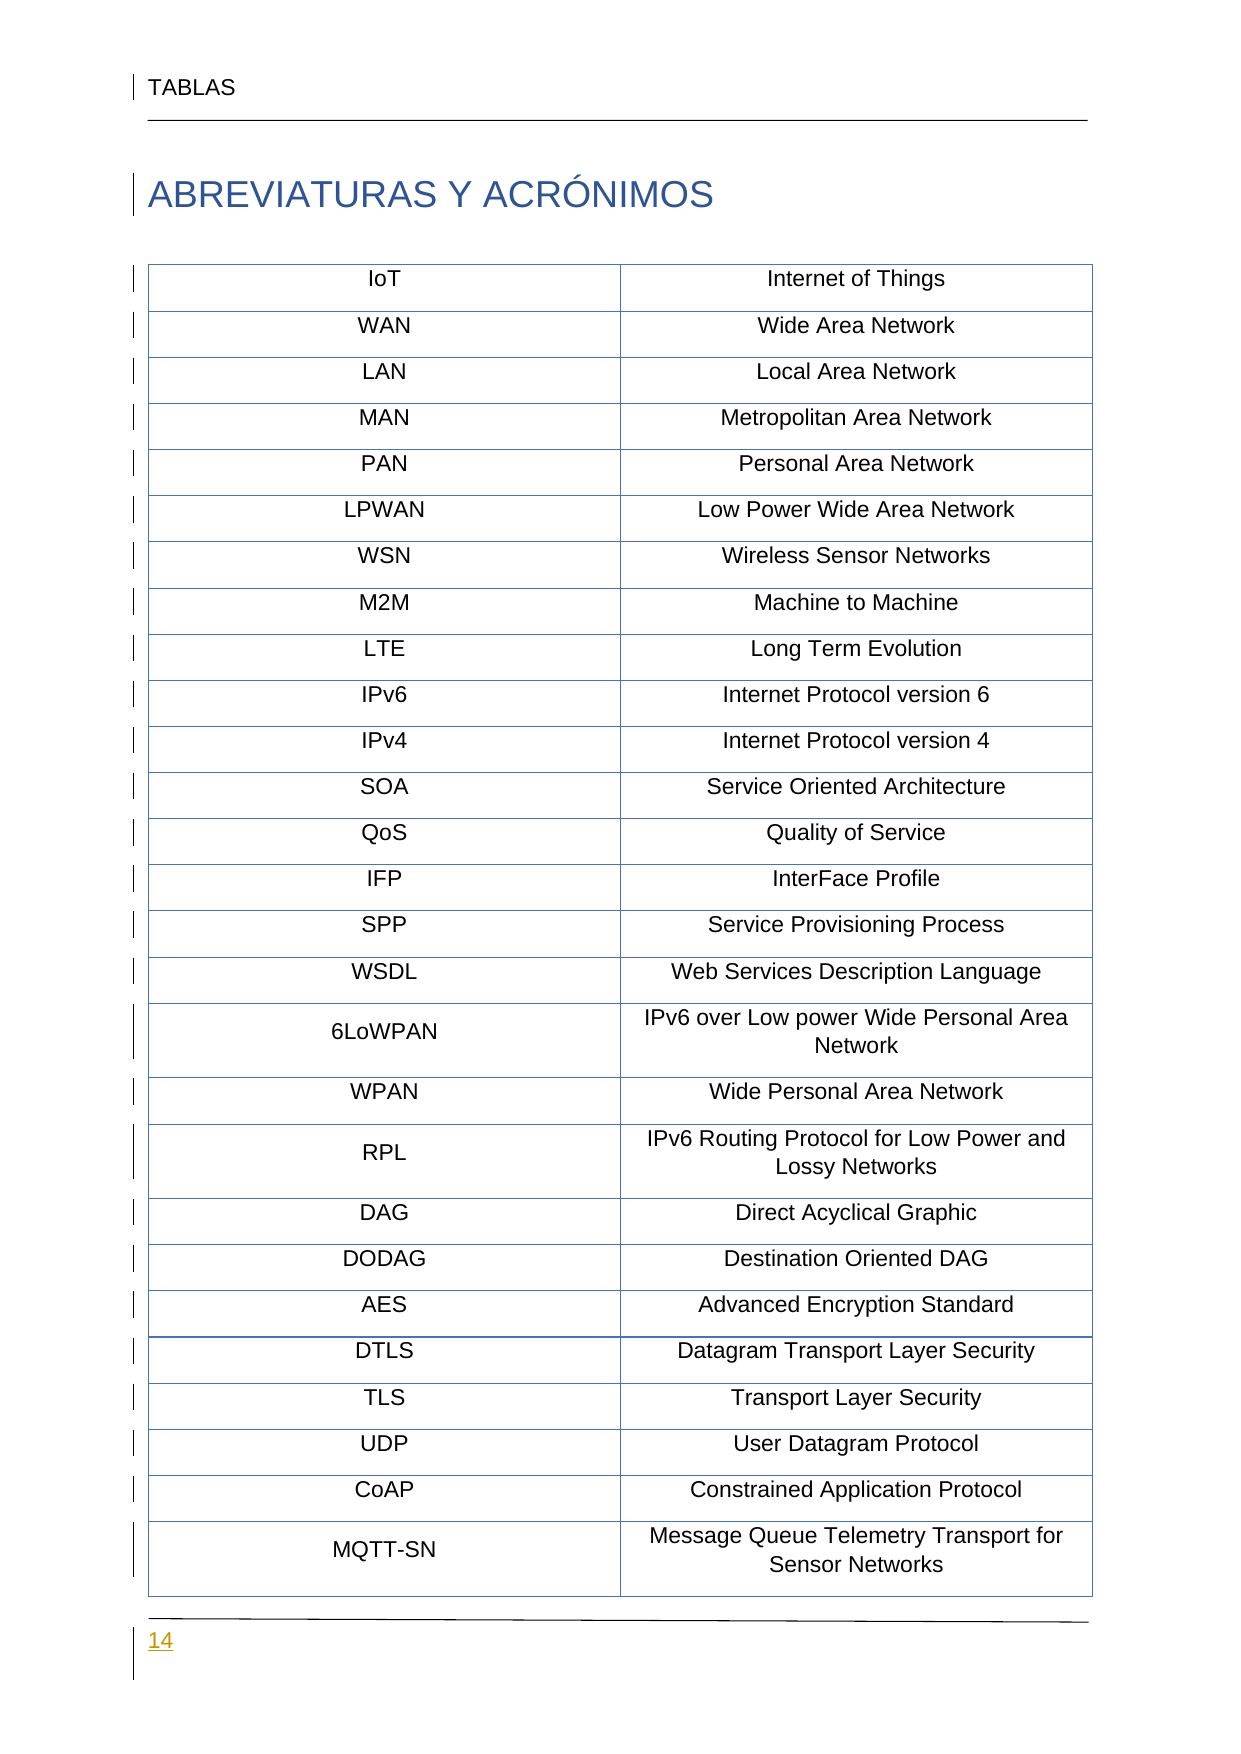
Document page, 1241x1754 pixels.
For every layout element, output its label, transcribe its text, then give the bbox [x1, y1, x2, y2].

table_cell MQTT-SN [149, 1522, 620, 1596]
table_cell IFP [149, 865, 620, 910]
table_cell QoS [149, 819, 620, 864]
table_cell Service Provisioning Process [621, 911, 1092, 957]
table_cell Destination Oriented DAG [621, 1245, 1092, 1290]
table_cell WAN [149, 312, 620, 357]
table_cell LPWAN [149, 496, 620, 541]
table_cell Direct Acyclical Graphic [621, 1199, 1092, 1244]
table_cell LAN [149, 358, 620, 403]
table_cell DAG [149, 1199, 620, 1244]
table_cell Wireless Sensor Networks [621, 542, 1092, 587]
table_cell AES [149, 1291, 620, 1336]
table_cell Quality of Service [621, 819, 1092, 864]
table_cell TLS [149, 1384, 620, 1429]
table_cell DTLS [149, 1338, 620, 1383]
table_cell WSDL [149, 958, 620, 1003]
table_cell Local Area Network [621, 358, 1092, 403]
table_cell M2M [149, 589, 620, 633]
table_cell Long Term Evolution [621, 635, 1092, 680]
table_cell Metropolitan Area Network [621, 404, 1092, 449]
table_cell IPv6 Routing Protocol for Low Power and Lossy Networks [621, 1125, 1092, 1198]
table_cell PAN [149, 450, 620, 495]
table_cell Transport Layer Security [621, 1384, 1092, 1429]
table_cell Wide Personal Area Network [621, 1078, 1092, 1123]
table_cell Wide Area Network [621, 312, 1092, 357]
table_cell Datagram Transport Layer Security [621, 1338, 1092, 1383]
table_cell WSN [149, 542, 620, 587]
table_cell Personal Area Network [621, 450, 1092, 495]
table_cell MAN [149, 404, 620, 449]
table_cell UDP [149, 1430, 620, 1475]
subtitle ABREVIATURAS Y ACRÓNIMOS [148, 173, 1092, 216]
table_cell Constrained Application Protocol [621, 1476, 1092, 1521]
table_cell RPL [149, 1125, 620, 1198]
table_cell User Datagram Protocol [621, 1430, 1092, 1475]
table_cell Advanced Encryption Standard [621, 1291, 1092, 1336]
table_cell Internet Protocol version 4 [621, 727, 1092, 772]
table_cell CoAP [149, 1476, 620, 1521]
table_cell SOA [149, 773, 620, 818]
table_cell Machine to Machine [621, 589, 1092, 633]
table_cell InterFace Profile [621, 865, 1092, 910]
table_cell LTE [149, 635, 620, 680]
table_cell IPv4 [149, 727, 620, 772]
table_header IoT [149, 265, 620, 311]
table_cell Internet Protocol version 6 [621, 681, 1092, 726]
table_cell Message Queue Telemetry Transport for Sensor Networks [621, 1522, 1092, 1596]
table_cell Service Oriented Architecture [621, 773, 1092, 818]
table_cell SPP [149, 911, 620, 957]
table_cell Web Services Description Language [621, 958, 1092, 1003]
table_cell Low Power Wide Area Network [621, 496, 1092, 541]
table_cell 6LoWPAN [149, 1004, 620, 1077]
table_cell DODAG [149, 1245, 620, 1290]
table_cell IPv6 over Low power Wide Personal Area Network [621, 1004, 1092, 1077]
table_cell WPAN [149, 1078, 620, 1123]
table_cell IPv6 [149, 681, 620, 726]
table_header Internet of Things [621, 265, 1092, 311]
